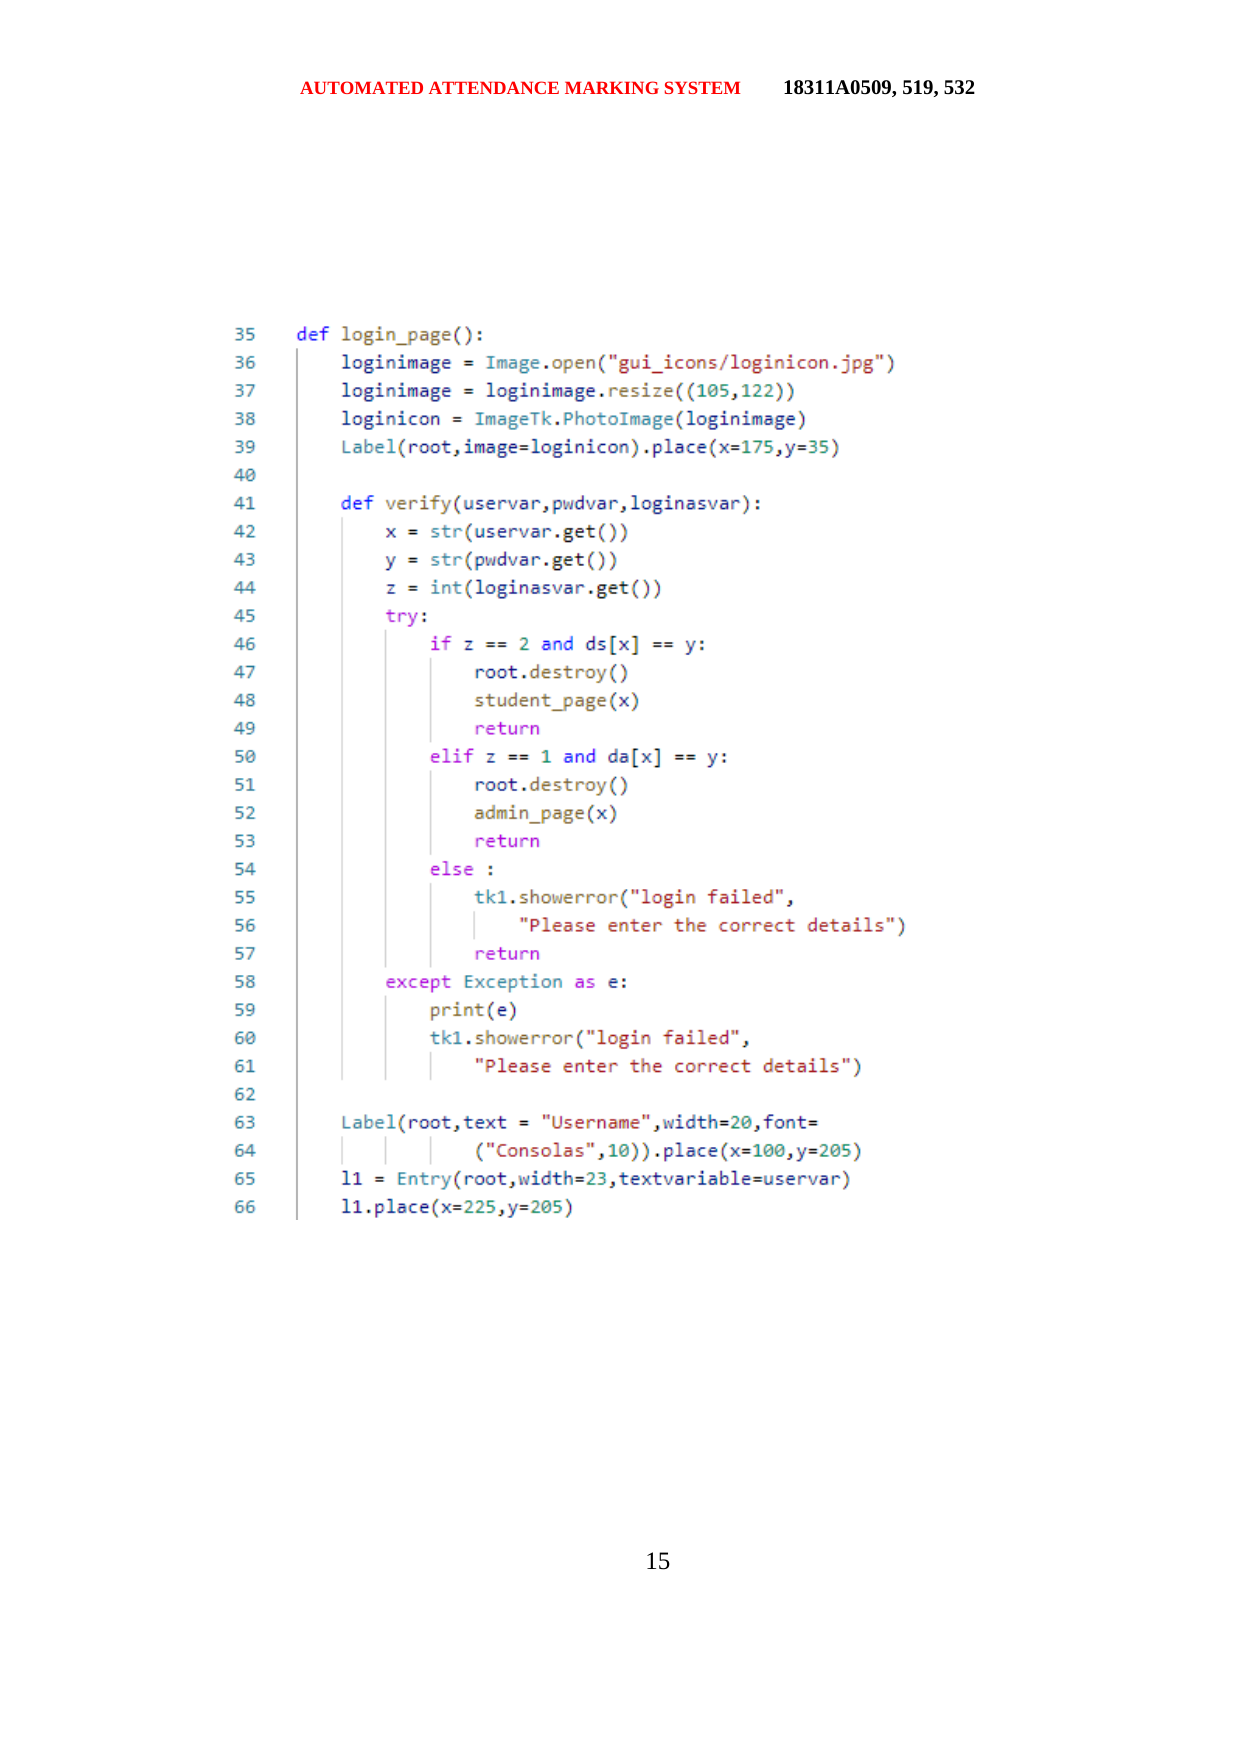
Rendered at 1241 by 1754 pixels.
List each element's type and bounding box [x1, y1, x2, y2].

picture [225, 322, 932, 1220]
